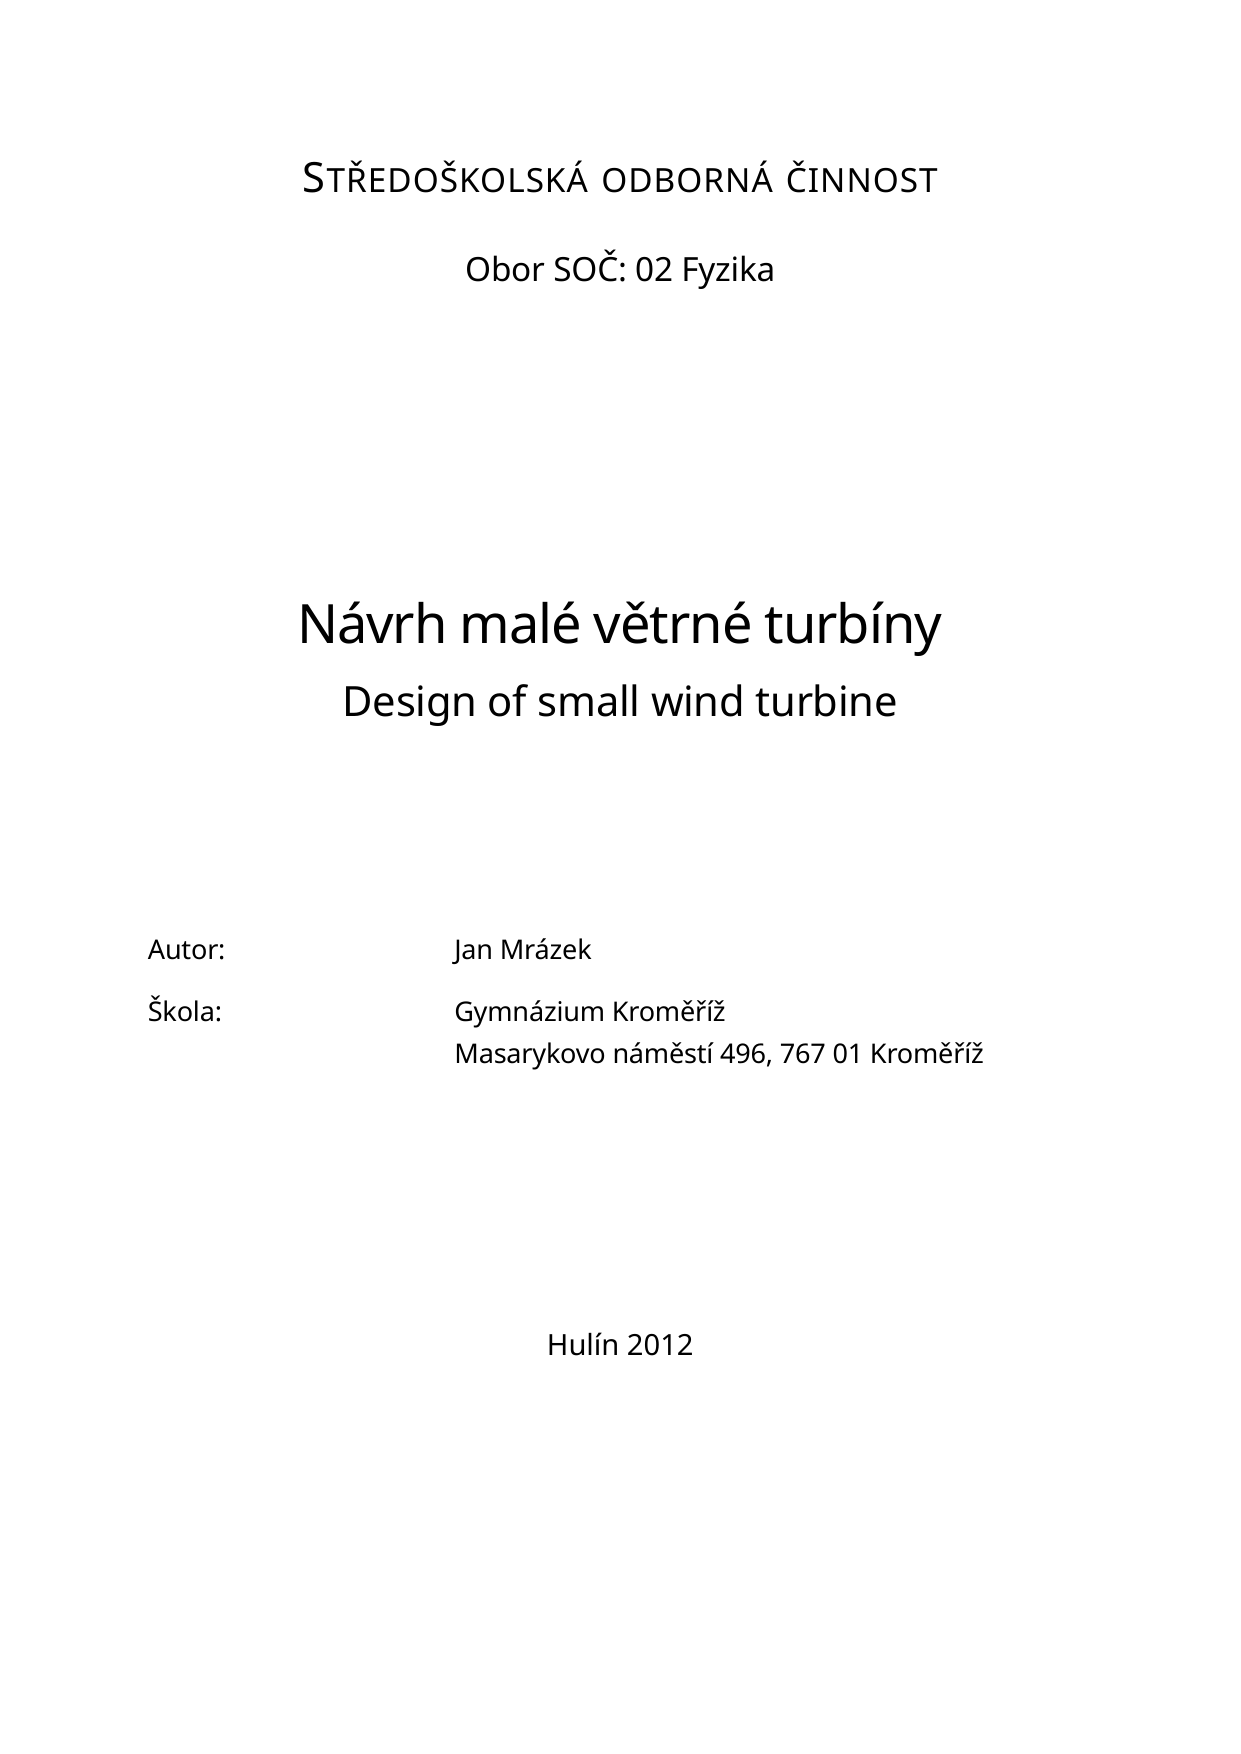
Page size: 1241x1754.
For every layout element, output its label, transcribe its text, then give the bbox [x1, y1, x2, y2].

text Hulín 2012 [148, 1324, 1092, 1364]
table_cell Gymnázium Kroměříž Masarykovo náměstí 496, 767 01 Kroměříž [443, 992, 1096, 1097]
text Středoškolská odborná činnost [148, 148, 1092, 204]
title Návrh malé větrné turbíny [248, 586, 992, 659]
text Obor SOČ: 02 Fyzika [148, 246, 1092, 292]
table_header Jan Mrázek [443, 930, 1096, 992]
table_header Autor: [136, 930, 443, 992]
text Design of small wind turbine [148, 672, 1092, 729]
table_cell Škola: [136, 992, 443, 1097]
